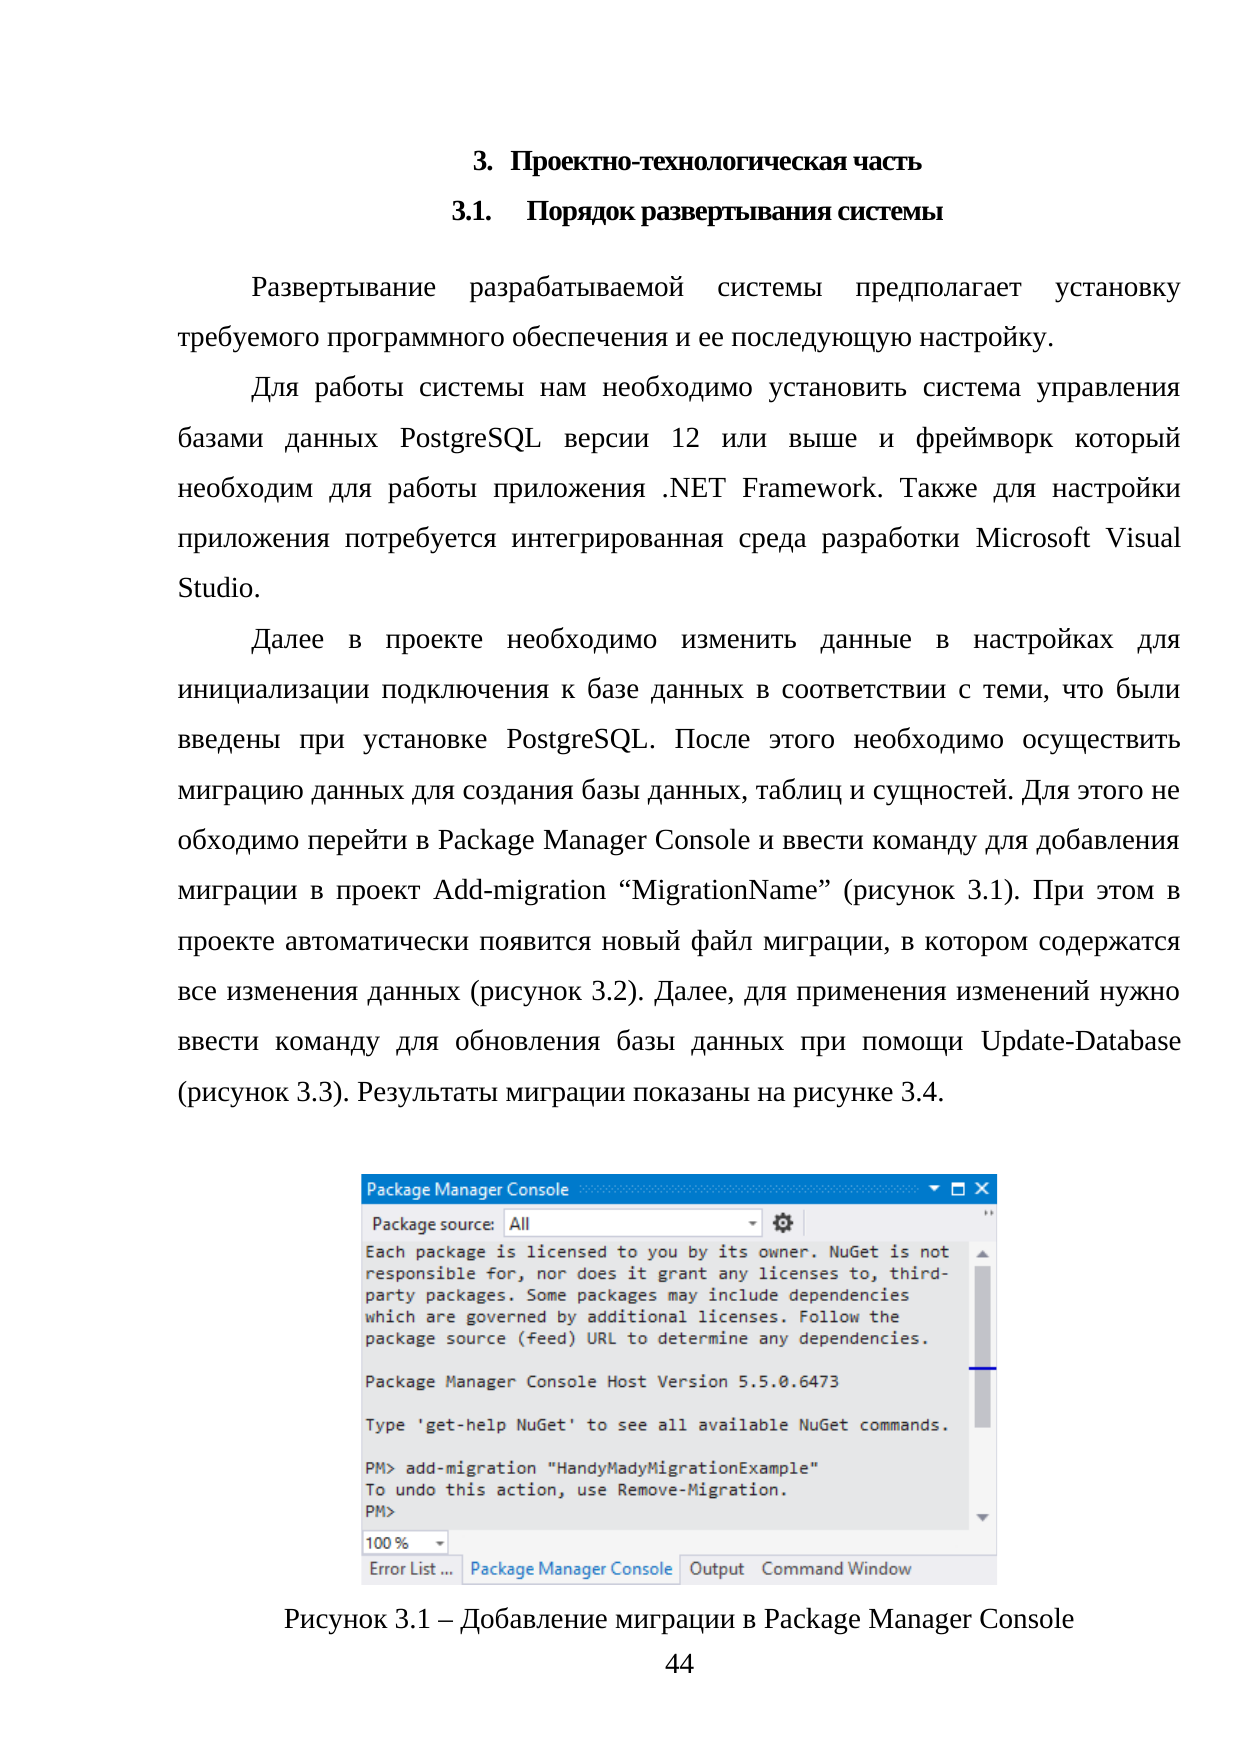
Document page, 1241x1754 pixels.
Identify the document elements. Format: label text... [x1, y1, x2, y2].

subtitle Проектно-технологическая часть [215, 143, 1181, 177]
text Для работы системы нам необходимо установить система управления базами данных PostgreSQL версии 12 или выше и фреймворк который необходим для работы приложения .NET Framework. Также для настройки приложения потребуется интегрированная среда разработки Microsoft Visual Studio. [177, 369, 1181, 604]
picture [361, 1174, 998, 1585]
text Развертывание разрабатываемой системы предполагает установку требуемого программного обеспечения и ее последующую настройку. [177, 269, 1181, 353]
text Далее в проекте необходимо изменить данные в настройках для инициализации подключения к базе данных в соответствии с теми, что были введены при установке PostgreSQL. После этого необходимо осуществить миграцию данных для создания базы данных, таблиц и сущностей. Для этого не обходимо перейти в Package Manager Console и ввести команду для добавления миграции в проект Add-migration “MigrationName” (рисунок 3.1). При этом в проекте автоматически появится новый файл миграции, в котором содержатся все изменения данных (рисунок 3.2). Далее, для применения изменений нужно ввести команду для обновления базы данных при помощи Update-Database (рисунок 3.3). Результаты миграции показаны на рисунке 3.4. [177, 621, 1181, 1107]
subtitle Порядок развертывания системы [215, 193, 1181, 227]
text Рисунок 3.1 – Добавление миграции в Package Manager Console [177, 1601, 1181, 1635]
